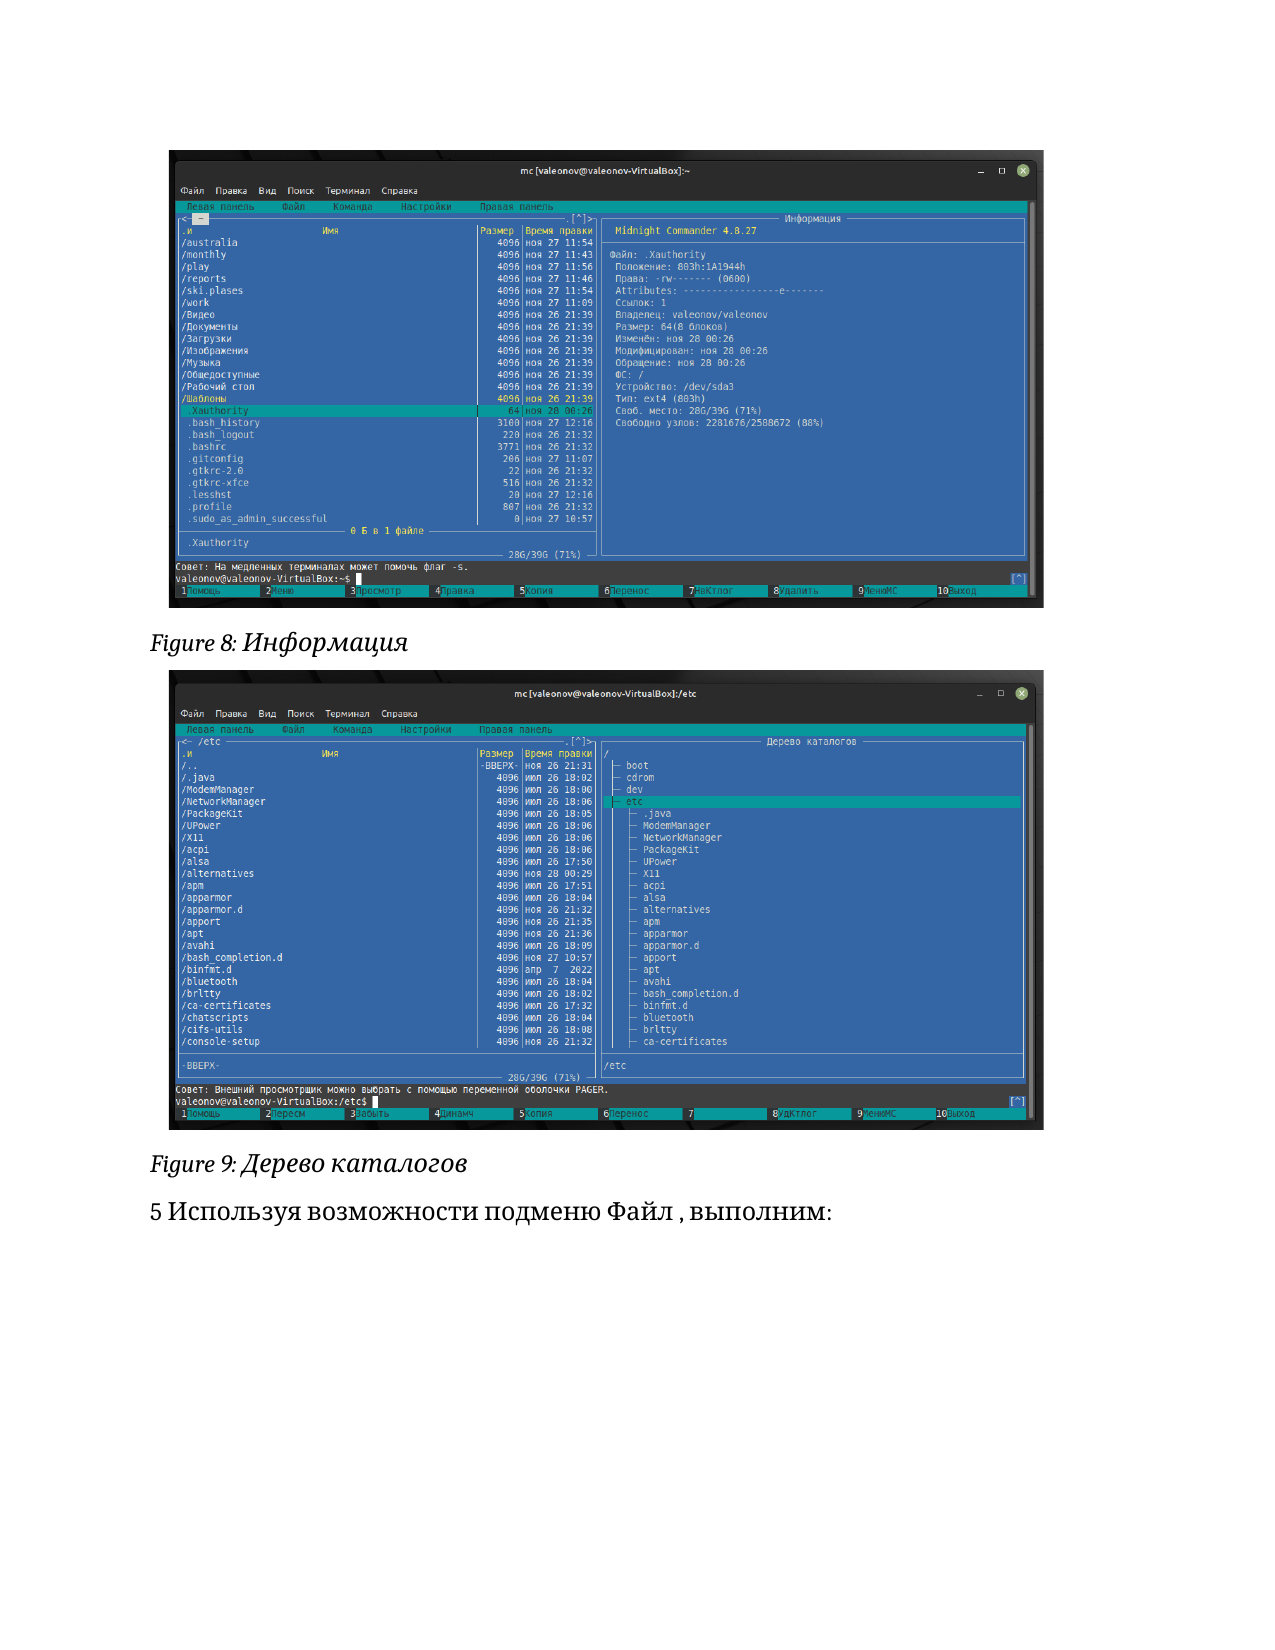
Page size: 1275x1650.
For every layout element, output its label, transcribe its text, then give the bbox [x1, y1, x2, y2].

picture [168, 670, 1044, 1130]
picture [168, 150, 1044, 608]
text Figure 9: Дерево каталогов [150, 1150, 1125, 1179]
text Figure 8: Информация [150, 629, 1125, 657]
text 5 Используя возможности подменю Файл , выполним: [150, 1198, 1125, 1226]
